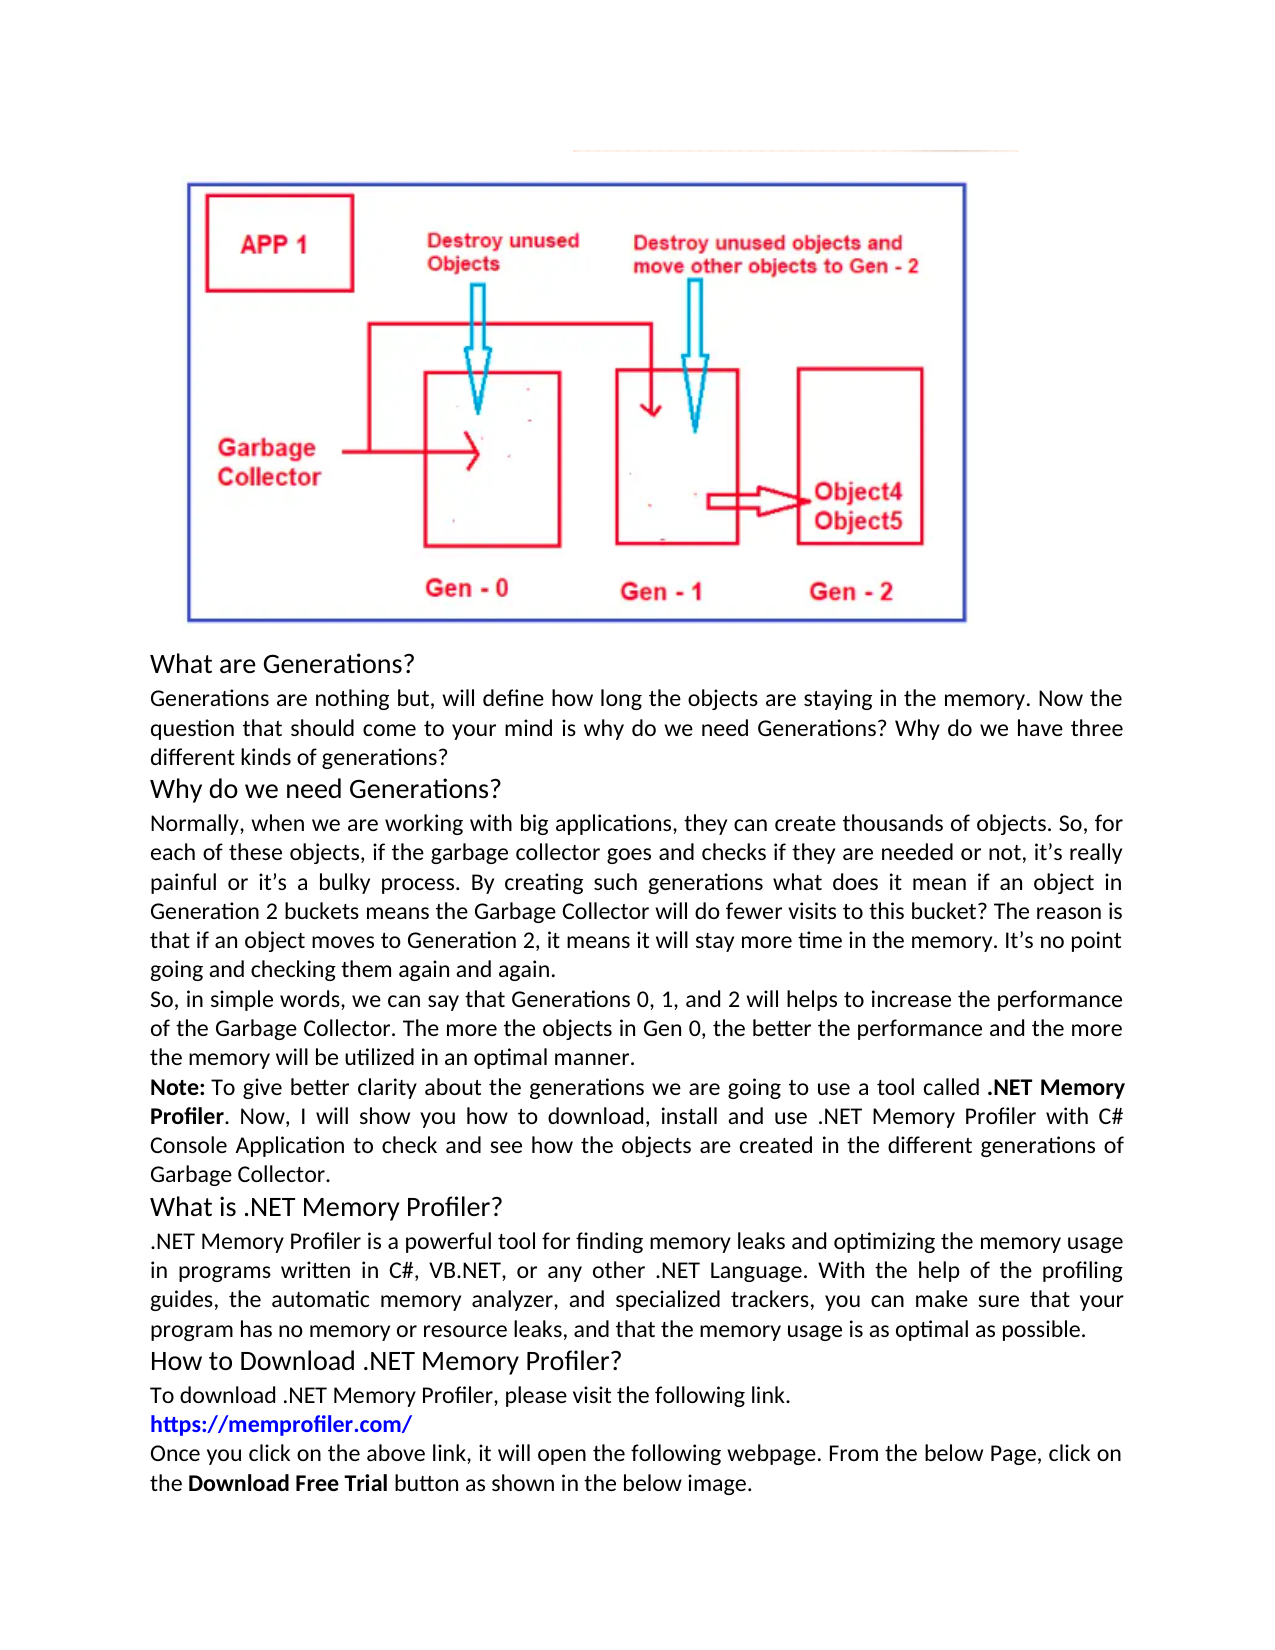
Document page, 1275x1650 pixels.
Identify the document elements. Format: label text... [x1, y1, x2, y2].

subtitle What is .NET Memory Profiler? [150, 1189, 1125, 1223]
text Generations are nothing but, will define how long the objects are staying in the memory. Now the question that should come to your mind is why do we need Generations? Why do we have three different kinds of generations? [150, 683, 1125, 771]
text To download .NET Memory Profiler, please visit the following link. [150, 1380, 1125, 1409]
text Normally, when we are working with big applications, they can create thousands of objects. So, for each of these objects, if the garbage collector goes and checks if they are needed or not, it’s really painful or it’s a bulky process. By creating such generations what does it mean if an object in Generation 2 buckets means the Garbage Collector will do fewer visits to this bucket? The reason is that if an object moves to Generation 2, it means it will stay more time in the memory. It’s no point going and checking them again and again. [150, 808, 1125, 984]
text .NET Memory Profiler is a powerful tool for finding memory leaks and optimizing the memory usage in programs written in C#, VB.NET, or any other .NET Language. With the help of the profiling guides, the automatic memory analyzer, and specialized trackers, you can make sure that your program has no memory or resource leaks, and that the memory usage is as optimal as possible. [150, 1226, 1125, 1343]
subtitle How to Download .NET Memory Profiler? [150, 1343, 1125, 1377]
subtitle What are Generations? [150, 646, 1125, 681]
text Note: To give better clarity about the generations we are going to use a tool called .NET Memory Profiler. Now, I will show you how to download, install and use .NET Memory Profiler with C# Console Application to check and see how the objects are created in the different generations of Garbage Collector. [150, 1072, 1125, 1189]
text Once you click on the above link, it will open the following webpage. From the below Page, click on the Download Free Trial button as shown in the below image. [150, 1438, 1125, 1497]
text https://memprofiler.com/ [150, 1409, 1125, 1438]
text So, in simple words, we can say that Generations 0, 1, and 2 will helps to increase the performance of the Garbage Collector. The more the objects in Gen 0, the better the performance and the more the memory will be utilized in an optimal manner. [150, 984, 1125, 1072]
picture [150, 150, 1019, 644]
subtitle Why do we need Generations? [150, 771, 1125, 806]
